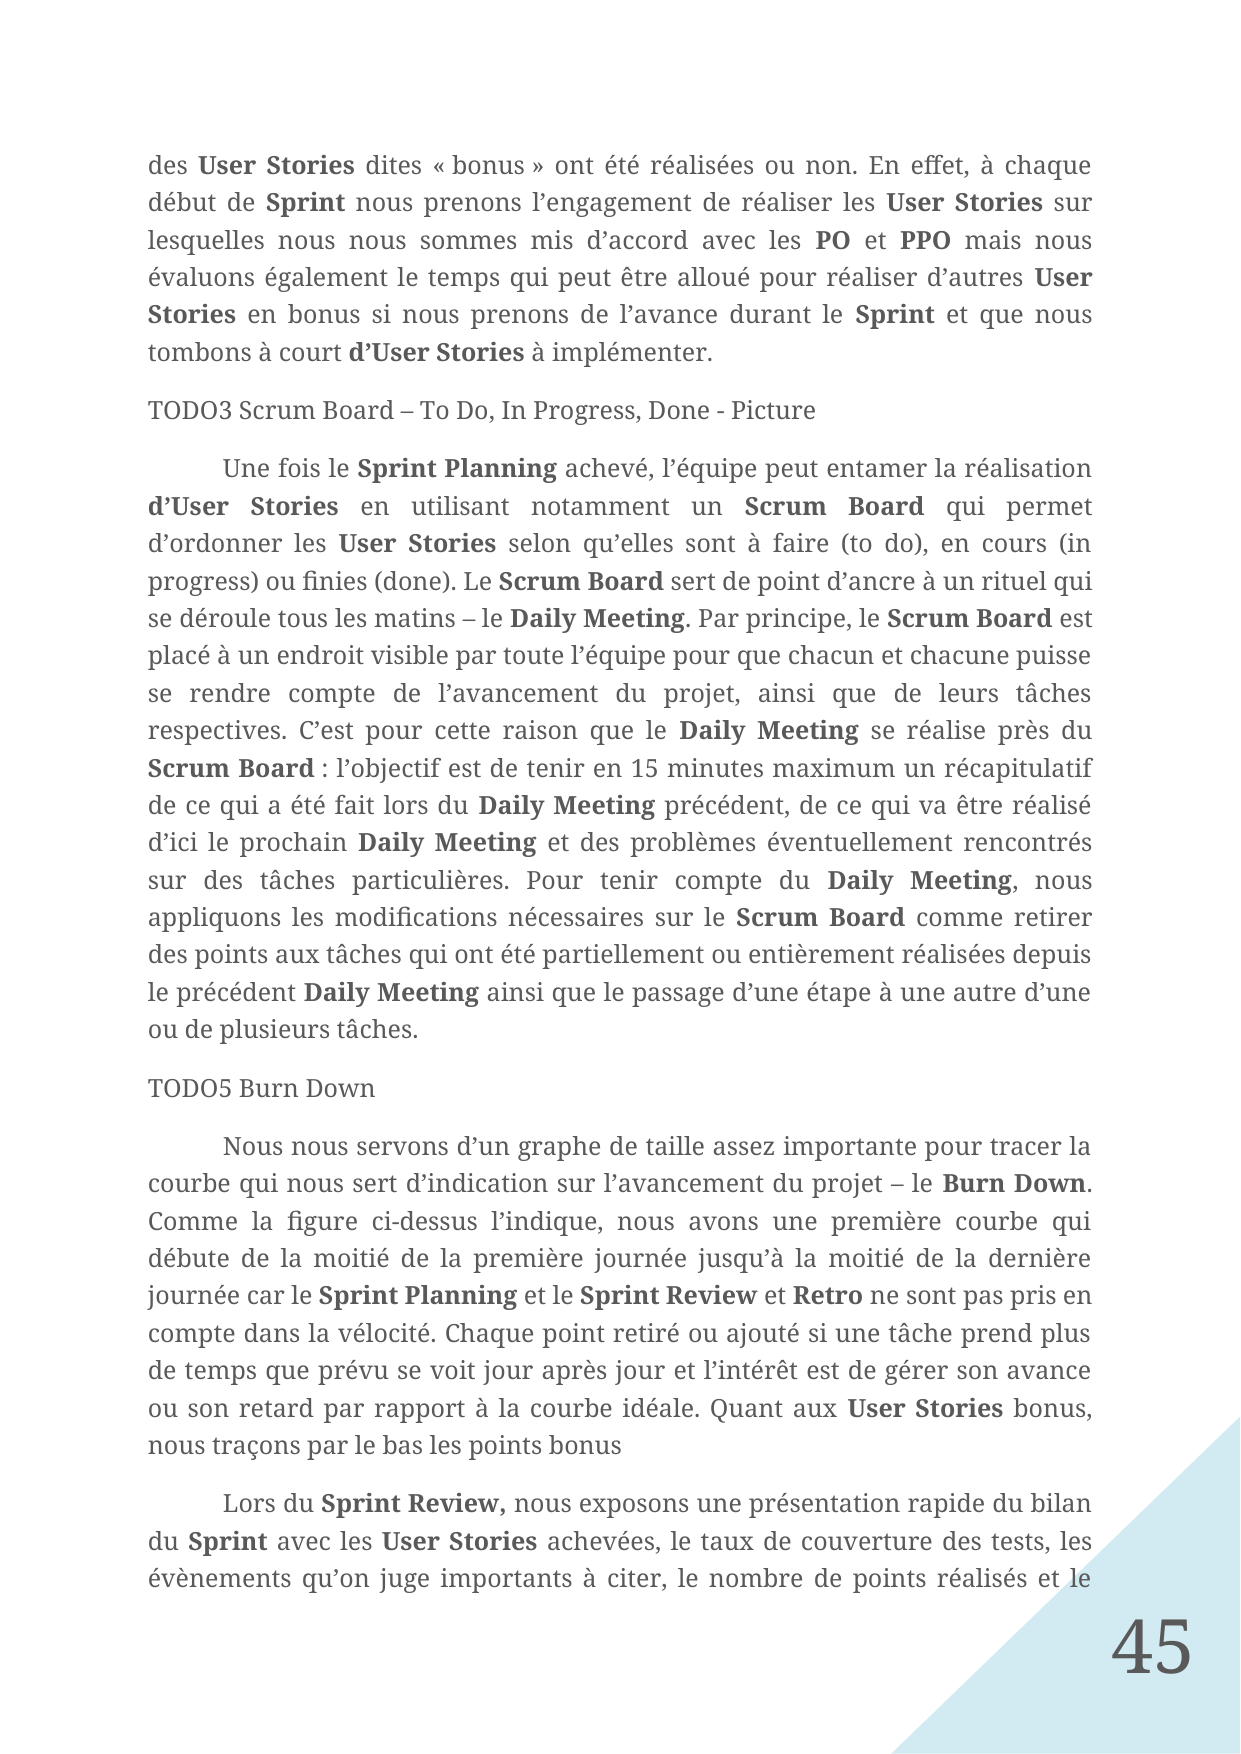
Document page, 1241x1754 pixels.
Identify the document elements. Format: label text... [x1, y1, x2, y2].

text TODO3 Scrum Board – To Do, In Progress, Done - Picture [148, 393, 1093, 427]
text TODO5 Burn Down [148, 1070, 1093, 1104]
text Une fois le Sprint Planning achevé, l’équipe peut entamer la réalisation d’User Stories en utilisant notamment un Scrum Board qui permet d’ordonner les User Stories selon qu’elles sont à faire (to do), en cours (in progress) ou finies (done). Le Scrum Board sert de point d’ancre à un rituel qui se déroule tous les matins – le Daily Meeting. Par principe, le Scrum Board est placé à un endroit visible par toute l’équipe pour que chacun et chacune puisse se rendre compte de l’avancement du projet, ainsi que de leurs tâches respectives. C’est pour cette raison que le Daily Meeting se réalise près du Scrum Board : l’objectif est de tenir en 15 minutes maximum un récapitulatif de ce qui a été fait lors du Daily Meeting précédent, de ce qui va être réalisé d’ici le prochain Daily Meeting et des problèmes éventuellement rencontrés sur des tâches particulières. Pour tenir compte du Daily Meeting, nous appliquons les modifications nécessaires sur le Scrum Board comme retirer des points aux tâches qui ont été partiellement ou entièrement réalisées depuis le précédent Daily Meeting ainsi que le passage d’une étape à une autre d’une ou de plusieurs tâches. [148, 451, 1093, 1046]
text Nous nous servons d’un graphe de taille assez importante pour tracer la courbe qui nous sert d’indication sur l’avancement du projet – le Burn Down. Comme la figure ci-dessus l’indique, nous avons une première courbe qui débute de la moitié de la première journée jusqu’à la moitié de la dernière journée car le Sprint Planning et le Sprint Review et Retro ne sont pas pris en compte dans la vélocité. Chaque point retiré ou ajouté si une tâche prend plus de temps que prévu se voit jour après jour et l’intérêt est de gérer son avance ou son retard par rapport à la courbe idéale. Quant aux User Stories bonus, nous traçons par le bas les points bonus [148, 1128, 1093, 1462]
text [148, 148, 1093, 369]
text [148, 1486, 1093, 1595]
